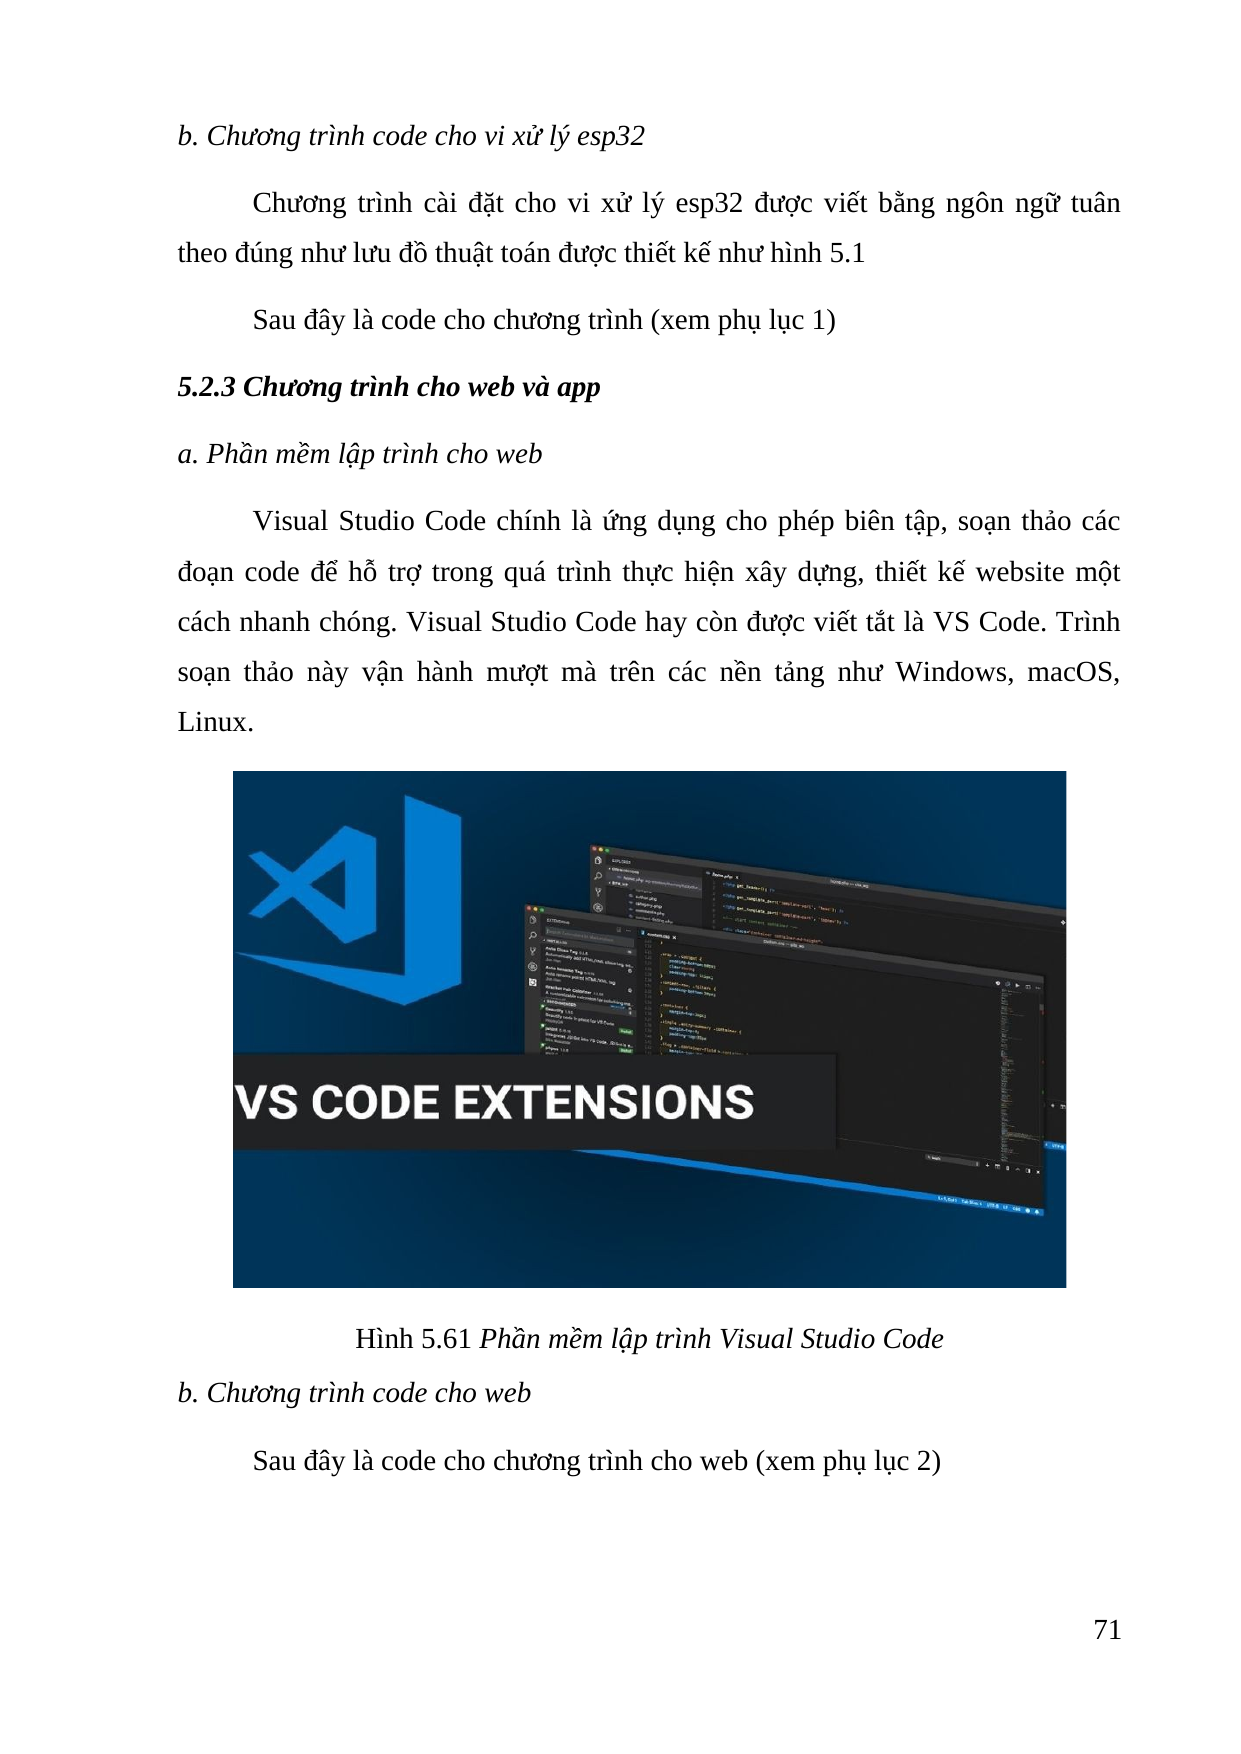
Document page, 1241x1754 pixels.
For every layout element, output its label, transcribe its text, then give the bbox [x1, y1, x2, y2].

text Chương trình cài đặt cho vi xử lý esp32 được viết bằng ngôn ngữ tuân theo đúng như lưu đồ thuật toán được thiết kế như hình 5.1 [177, 185, 1122, 269]
subtitle b. Chương trình code cho vi xử lý esp32 [177, 118, 1122, 152]
subtitle 5.2.3 Chương trình cho web và app [177, 369, 1122, 403]
picture [233, 771, 1067, 1288]
subtitle a. Phần mềm lập trình cho web [177, 436, 1122, 470]
text Visual Studio Code chính là ứng dụng cho phép biên tập, soạn thảo các đoạn code để hỗ trợ trong quá trình thực hiện xây dựng, thiết kế website một cách nhanh chóng. Visual Studio Code hay còn được viết tắt là VS Code. Trình soạn thảo này vận hành mượt mà trên các nền tảng như Windows, macOS, Linux. [177, 503, 1122, 738]
text Sau đây là code cho chương trình (xem phụ lục 1) [177, 302, 1122, 336]
text Sau đây là code cho chương trình cho web (xem phụ lục 2) [177, 1443, 1122, 1476]
subtitle b. Chương trình code cho web [177, 1376, 1122, 1409]
